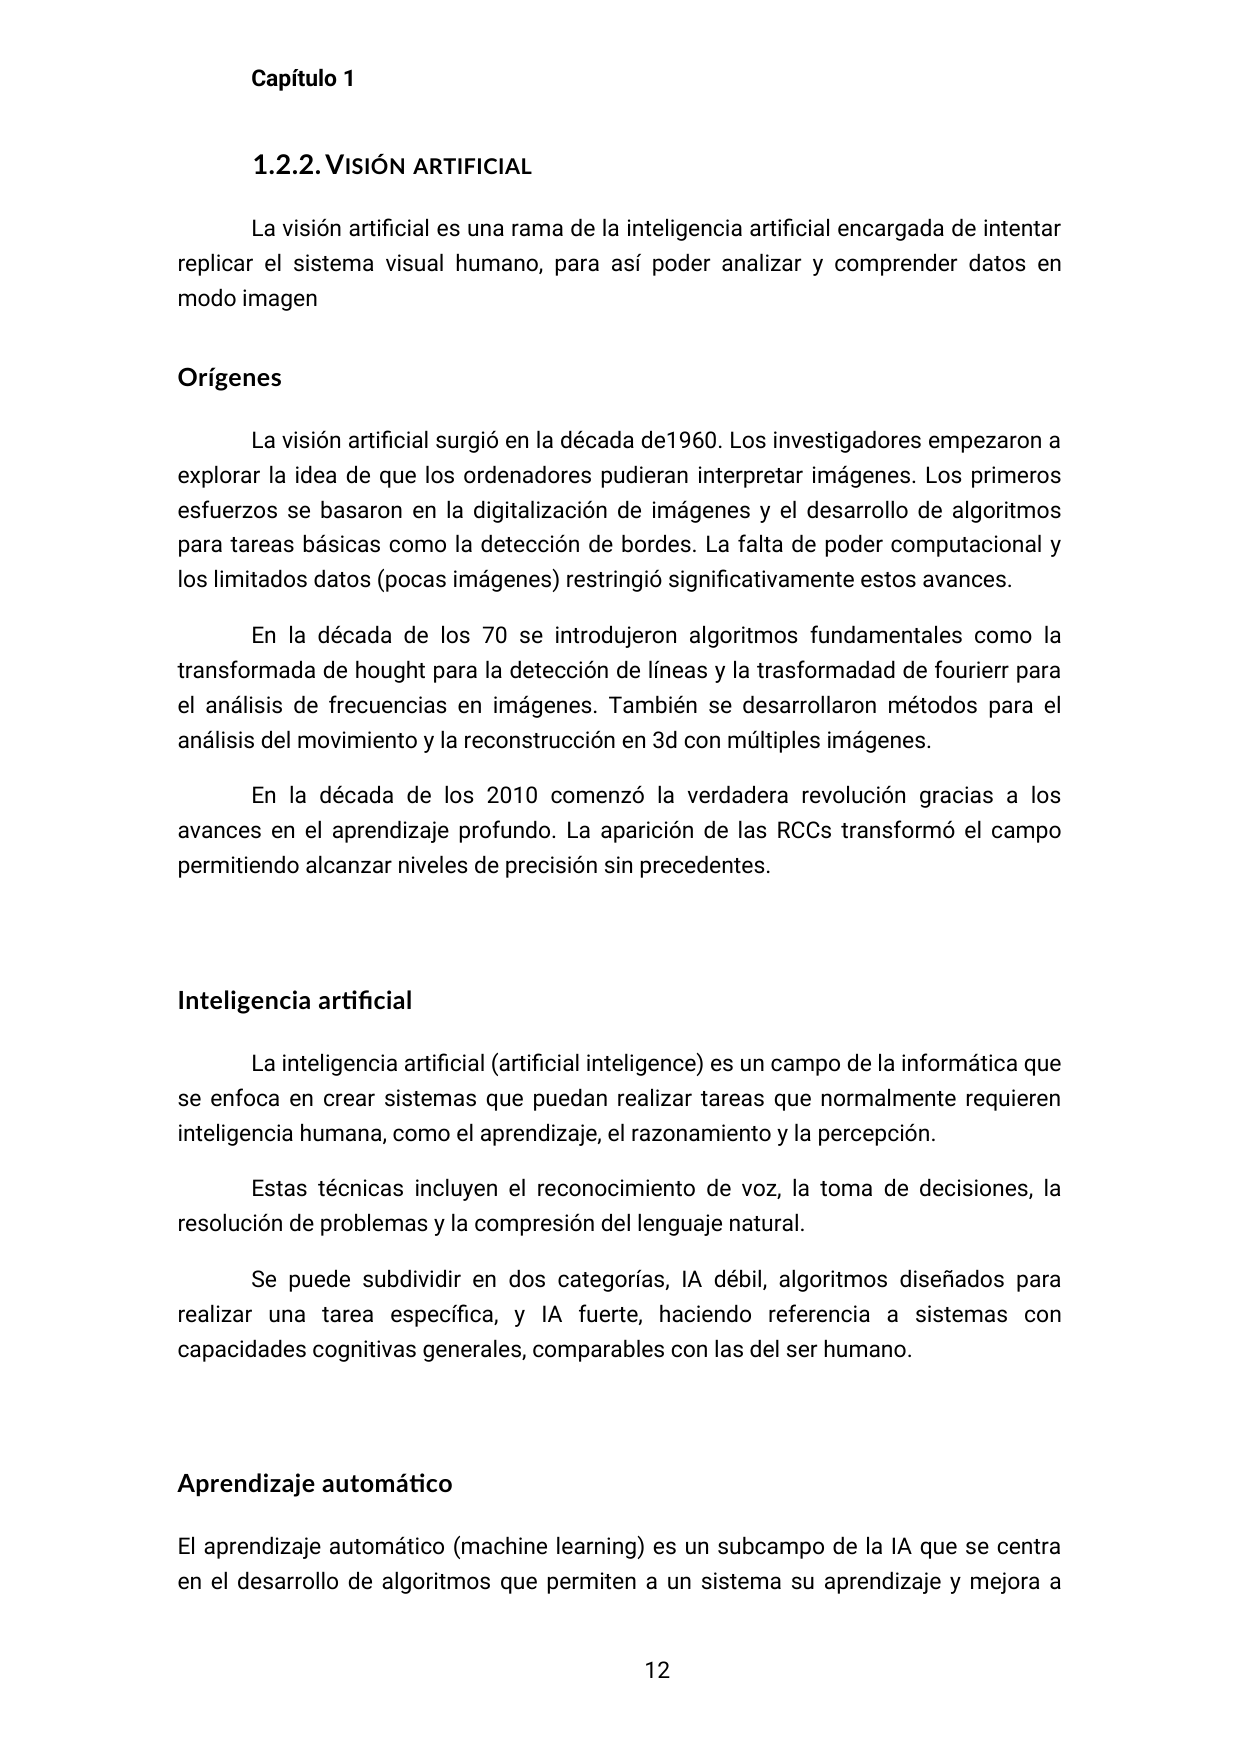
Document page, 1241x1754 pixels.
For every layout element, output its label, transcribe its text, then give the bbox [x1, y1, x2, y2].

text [177, 1533, 1063, 1595]
text La visión artificial surgió en la década de1960. Los investigadores empezaron a explorar la idea de que los ordenadores pudieran interpretar imágenes. Los primeros esfuerzos se basaron en la digitalización de imágenes y el desarrollo de algoritmos para tareas básicas como la detección de bordes. La falta de poder computacional y los limitados datos (pocas imágenes) restringió significativamente estos avances. [177, 427, 1063, 593]
text La visión artificial es una rama de la inteligencia artificial encargada de intentar replicar el sistema visual humano, para así poder analizar y comprender datos en modo imagen [177, 216, 1063, 312]
text En la década de los 70 se introdujeron algoritmos fundamentales como la transformada de hought para la detección de líneas y la trasformadad de fourierr para el análisis de frecuencias en imágenes. También se desarrollaron métodos para el análisis del movimiento y la reconstrucción en 3d con múltiples imágenes. [177, 622, 1063, 754]
text En la década de los 2010 comenzó la verdadera revolución gracias a los avances en el aprendizaje profundo. La aparición de las RCCs transformó el campo permitiendo alcanzar niveles de precisión sin precedentes. [177, 783, 1063, 879]
subtitle Visión artificial [252, 148, 1063, 180]
text Estas técnicas incluyen el reconocimiento de voz, la toma de decisiones, la resolución de problemas y la compresión del lenguaje natural. [177, 1175, 1063, 1237]
subtitle Orígenes [177, 362, 1063, 392]
subtitle Aprendizaje automático [177, 1468, 1063, 1498]
text Se puede subdividir en dos categorías, IA débil, algoritmos diseñados para realizar una tarea específica, y IA fuerte, haciendo referencia a sistemas con capacidades cognitivas generales, comparables con las del ser humano. [177, 1266, 1063, 1363]
text La inteligencia artificial (artificial inteligence) es un campo de la informática que se enfoca en crear sistemas que puedan realizar tareas que normalmente requieren inteligencia humana, como el aprendizaje, el razonamiento y la percepción. [177, 1050, 1063, 1147]
subtitle Inteligencia artificial [177, 985, 1063, 1015]
